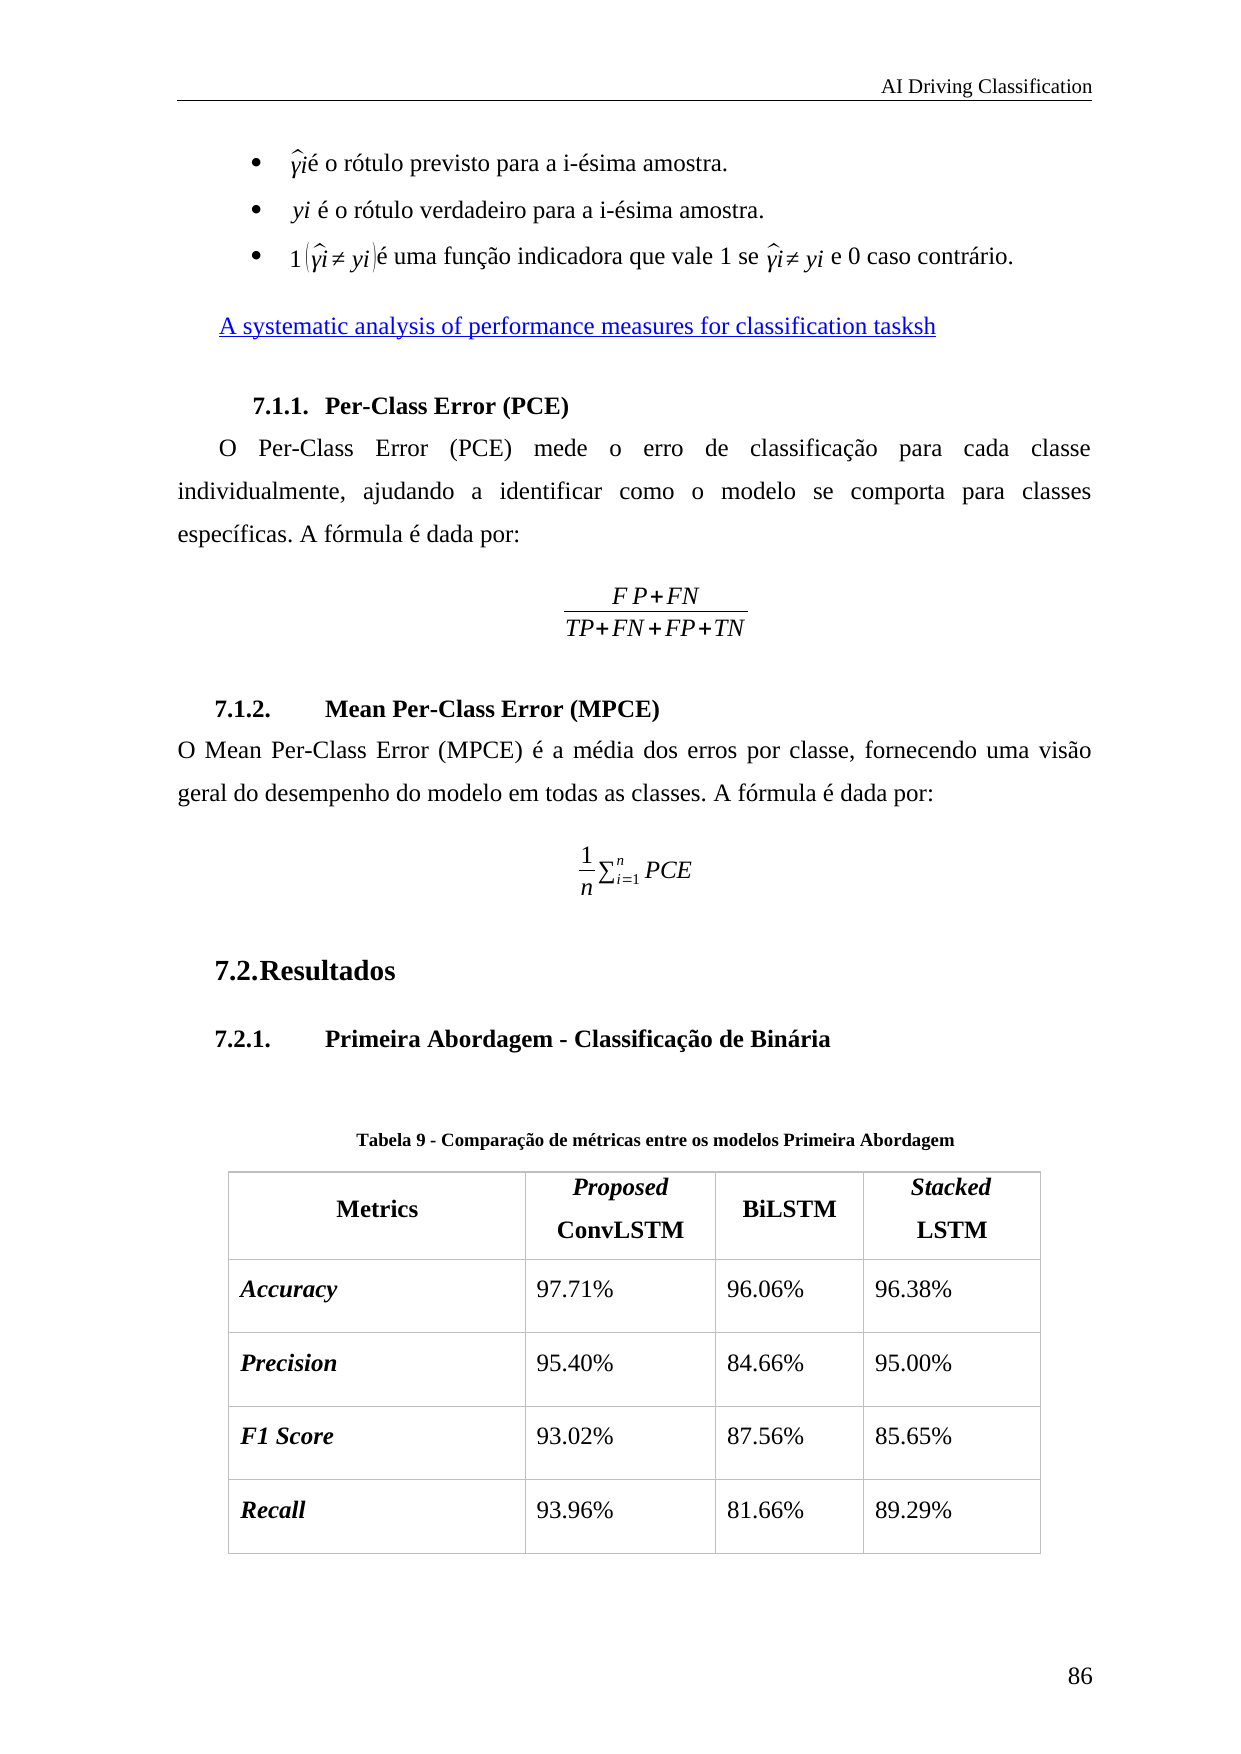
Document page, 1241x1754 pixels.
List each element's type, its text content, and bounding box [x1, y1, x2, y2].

table_cell 96.06% [716, 1260, 863, 1332]
table_cell Accuracy [229, 1260, 525, 1332]
text Tabela 9 - Comparação de métricas entre os modelos Primeira Abordagem [177, 1129, 1092, 1151]
table_header Proposed ConvLSTM [526, 1173, 715, 1259]
table_cell 95.40% [526, 1333, 715, 1406]
table_header Stacked LSTM [864, 1173, 1040, 1259]
text O Per-Class Error (PCE) mede o erro de classificação para cada classe individualmente, ajudando a identificar como o modelo se comporta para classes específicas. A fórmula é dada por: [177, 433, 1092, 548]
subtitle Per-Class Error (PCE) [252, 391, 1092, 420]
table_cell 95.00% [864, 1333, 1040, 1406]
list é o rótulo previsto para a i-ésima amostra. [252, 148, 1092, 180]
subtitle Mean Per-Class Error (MPCE) [214, 694, 1092, 722]
table_cell 93.96% [526, 1480, 715, 1552]
table_cell 84.66% [716, 1333, 863, 1406]
table_header Metrics [229, 1173, 525, 1259]
text O Mean Per-Class Error (MPCE) é a média dos erros por classe, fornecendo uma visão geral do desempenho do modelo em todas as classes. A fórmula é dada por: [177, 735, 1092, 807]
table_cell Recall [229, 1480, 525, 1552]
table_cell 93.02% [526, 1407, 715, 1479]
table_cell 81.66% [716, 1480, 863, 1552]
table_cell Precision [229, 1333, 525, 1406]
table_cell 96.38% [864, 1260, 1040, 1332]
table_cell 87.56% [716, 1407, 863, 1479]
table_cell 85.65% [864, 1407, 1040, 1479]
table_cell 89.29% [864, 1480, 1040, 1552]
subtitle Primeira Abordagem - Classificação de Binária [214, 1024, 1092, 1053]
text A systematic analysis of performance measures for classification tasksh [177, 311, 1092, 339]
table_cell 97.71% [526, 1260, 715, 1332]
subtitle Resultados [214, 953, 1092, 986]
list é uma função indicadora que vale 1 se e 0 caso contrário. [252, 240, 1092, 276]
list é o rótulo verdadeiro para a i-ésima amostra. [252, 195, 1092, 226]
table_cell F1 Score [229, 1407, 525, 1479]
table_header BiLSTM [716, 1173, 863, 1259]
